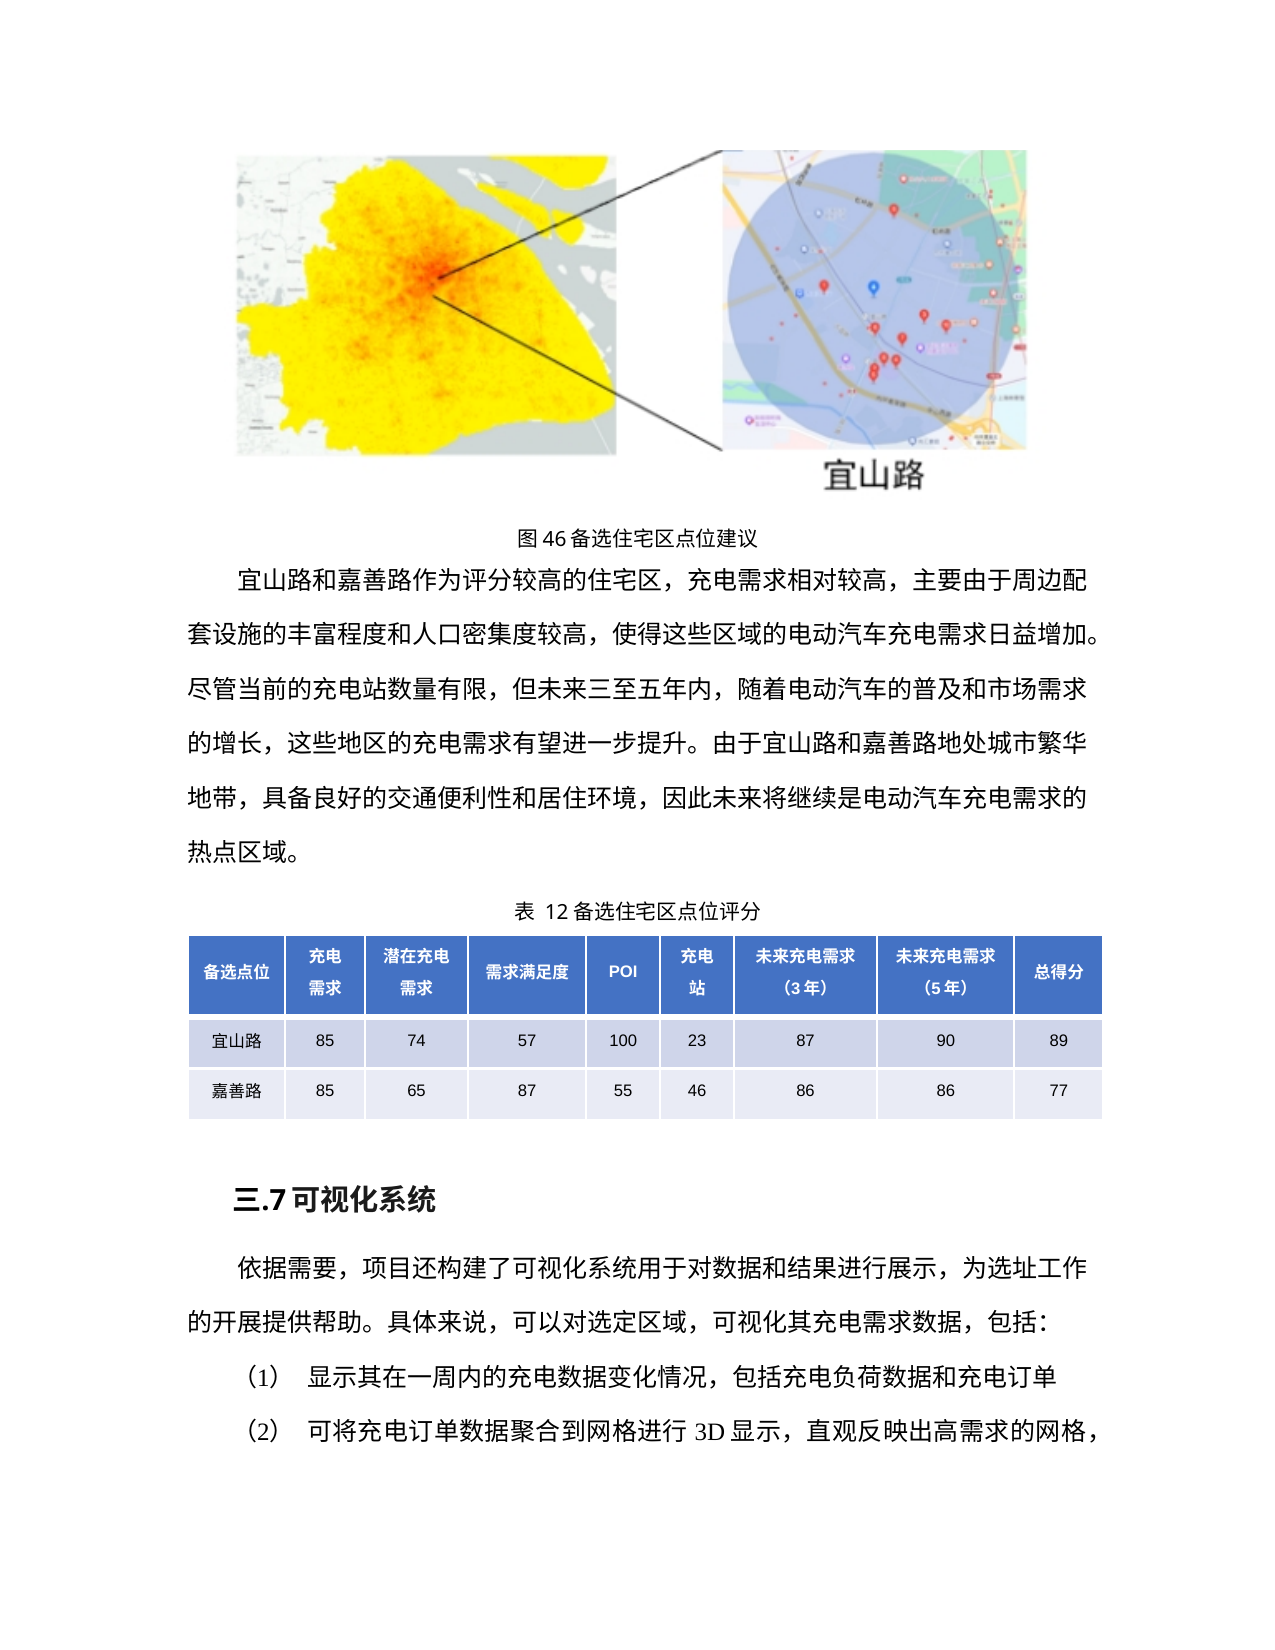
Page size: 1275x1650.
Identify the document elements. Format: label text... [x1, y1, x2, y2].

table_cell 85 [286, 1070, 364, 1119]
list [232, 1412, 1087, 1448]
table_cell 46 [661, 1070, 733, 1119]
table_header 潜在充电需求 [366, 936, 467, 1014]
table_cell 100 [587, 1020, 659, 1067]
text 宜山路和嘉善路作为评分较高的住宅区，充电需求相对较高，主要由于周边配套设施的丰富程度和人口密集度较高，使得这些区域的电动汽车充电需求日益增加。尽管当前的充电站数量有限，但未来三至五年内，随着电动汽车的普及和市场需求的增长，这些地区的充电需求有望进一步提升。由于宜山路和嘉善路地处城市繁华地带，具备良好的交通便利性和居住环境，因此未来将继续是电动汽车充电需求的热点区域。 [187, 561, 1087, 869]
table_cell 65 [366, 1070, 467, 1119]
table_cell 77 [1015, 1070, 1102, 1119]
table_header 未来充电需求（5年） [878, 936, 1013, 1014]
table_cell 55 [587, 1070, 659, 1119]
table_cell 86 [735, 1070, 876, 1119]
list 显示其在一周内的充电数据变化情况，包括充电负荷数据和充电订单 [232, 1357, 1087, 1393]
table_cell 74 [366, 1020, 467, 1067]
table_header 备选点位 [189, 936, 284, 1014]
table_header POI [587, 936, 659, 1014]
table_header 未来充电需求（3年） [735, 936, 876, 1014]
table_cell 89 [1015, 1020, 1102, 1067]
table_cell 87 [469, 1070, 585, 1119]
table_cell 86 [878, 1070, 1013, 1119]
text 依据需要，项目还构建了可视化系统用于对数据和结果进行展示，为选址工作的开展提供帮助。具体来说，可以对选定区域，可视化其充电需求数据，包括： [187, 1248, 1087, 1339]
picture [224, 150, 1051, 500]
table_header 充电需求 [286, 936, 364, 1014]
table_cell 90 [878, 1020, 1013, 1067]
table_cell 嘉善路 [189, 1070, 284, 1119]
table_header 总得分 [1015, 936, 1102, 1014]
table_cell 宜山路 [189, 1020, 284, 1067]
table_header 需求满足度 [469, 936, 585, 1014]
table_header 充电站 [661, 936, 733, 1014]
subtitle 可视化系统 [232, 1176, 1087, 1219]
text 表 12 备选住宅区点位评分 [187, 895, 1087, 925]
table_cell 23 [661, 1020, 733, 1067]
table_cell 57 [469, 1020, 585, 1067]
table_cell 87 [735, 1020, 876, 1067]
table_cell 85 [286, 1020, 364, 1067]
